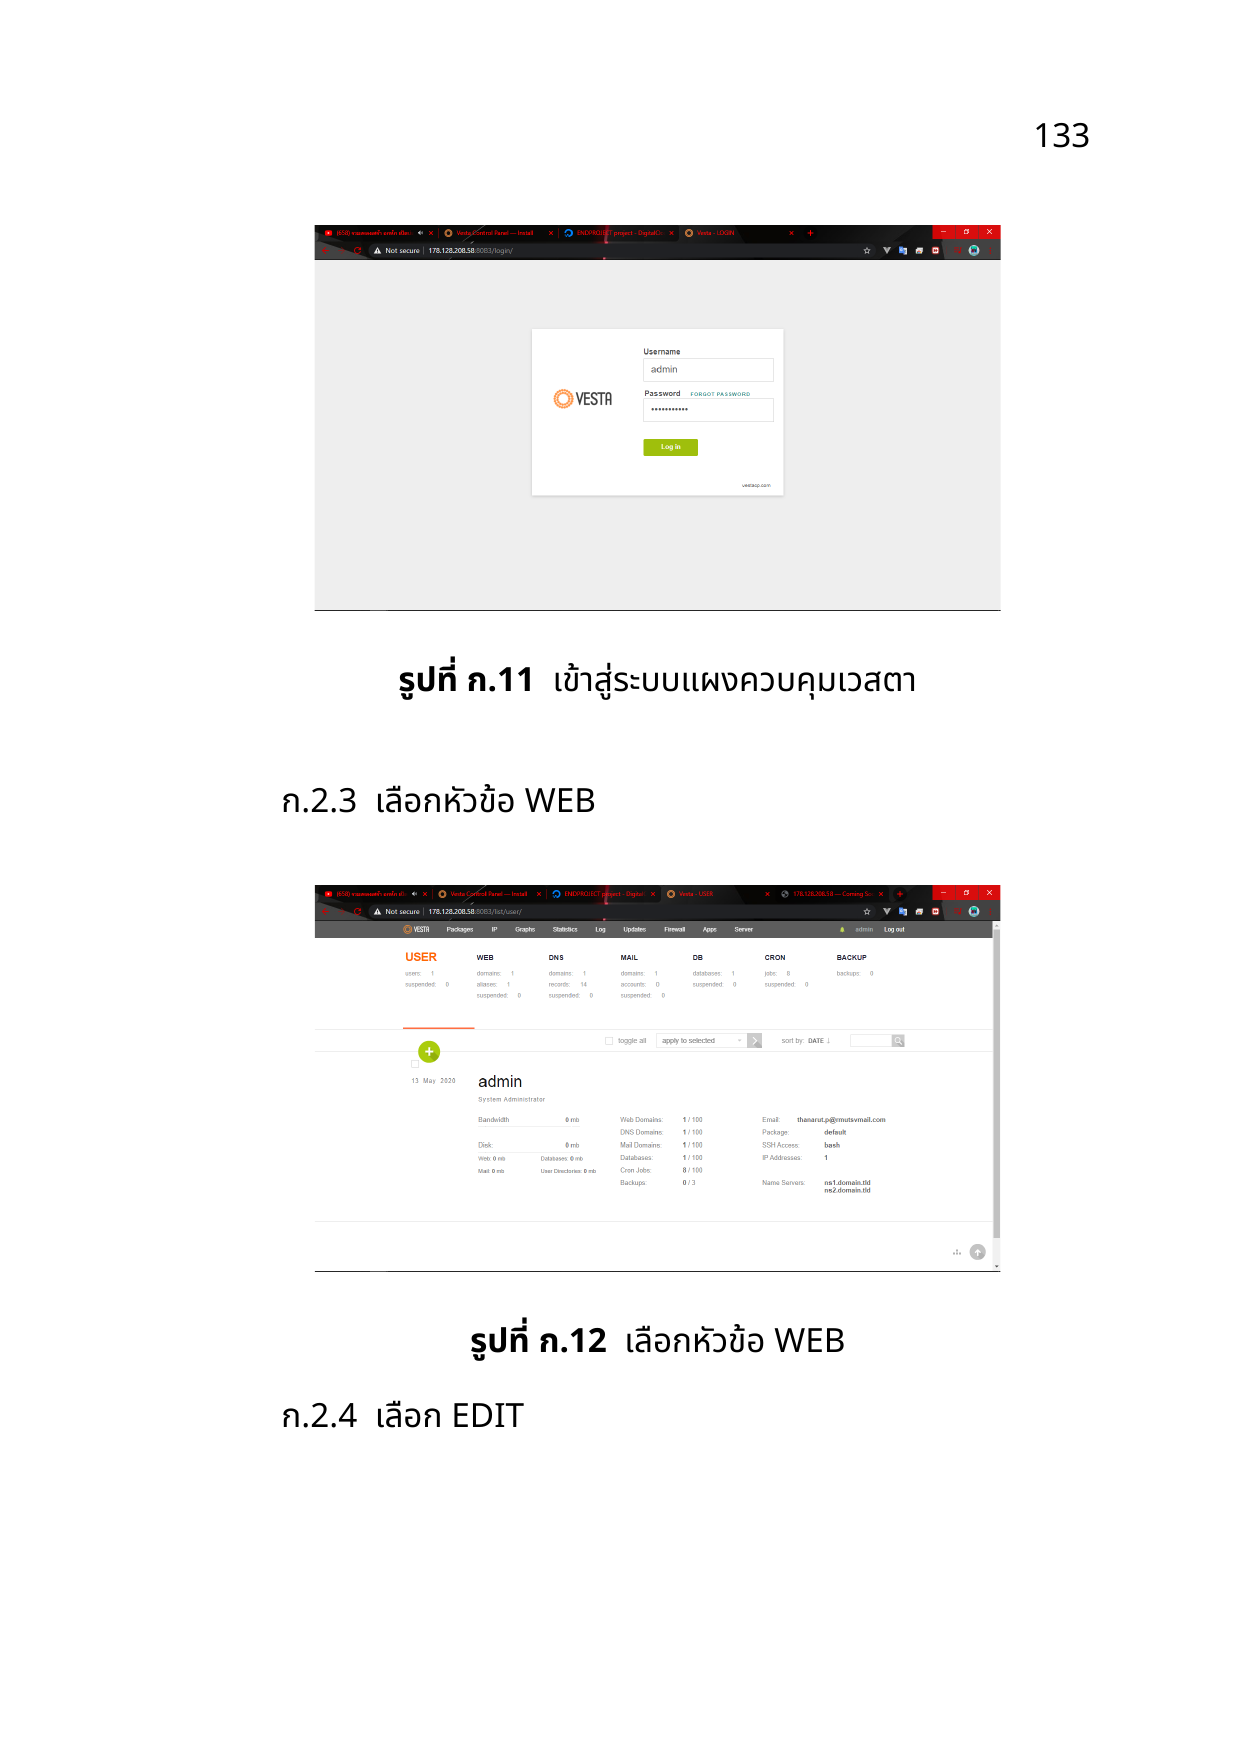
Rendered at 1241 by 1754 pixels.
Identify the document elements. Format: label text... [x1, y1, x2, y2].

picture [314, 225, 1001, 611]
picture [314, 885, 1001, 1272]
subtitle ก.2.3 เลือกหัวข้อ WEB [225, 777, 1090, 828]
text รูปที่ ก.11 เข้าสู่ระบบแผงควบคุมเวสตา [225, 656, 1090, 707]
text รูปที่ ก.12 เลือกหัวข้อ WEB [225, 1317, 1090, 1367]
subtitle ก.2.4 เลือก EDIT [225, 1392, 1090, 1443]
